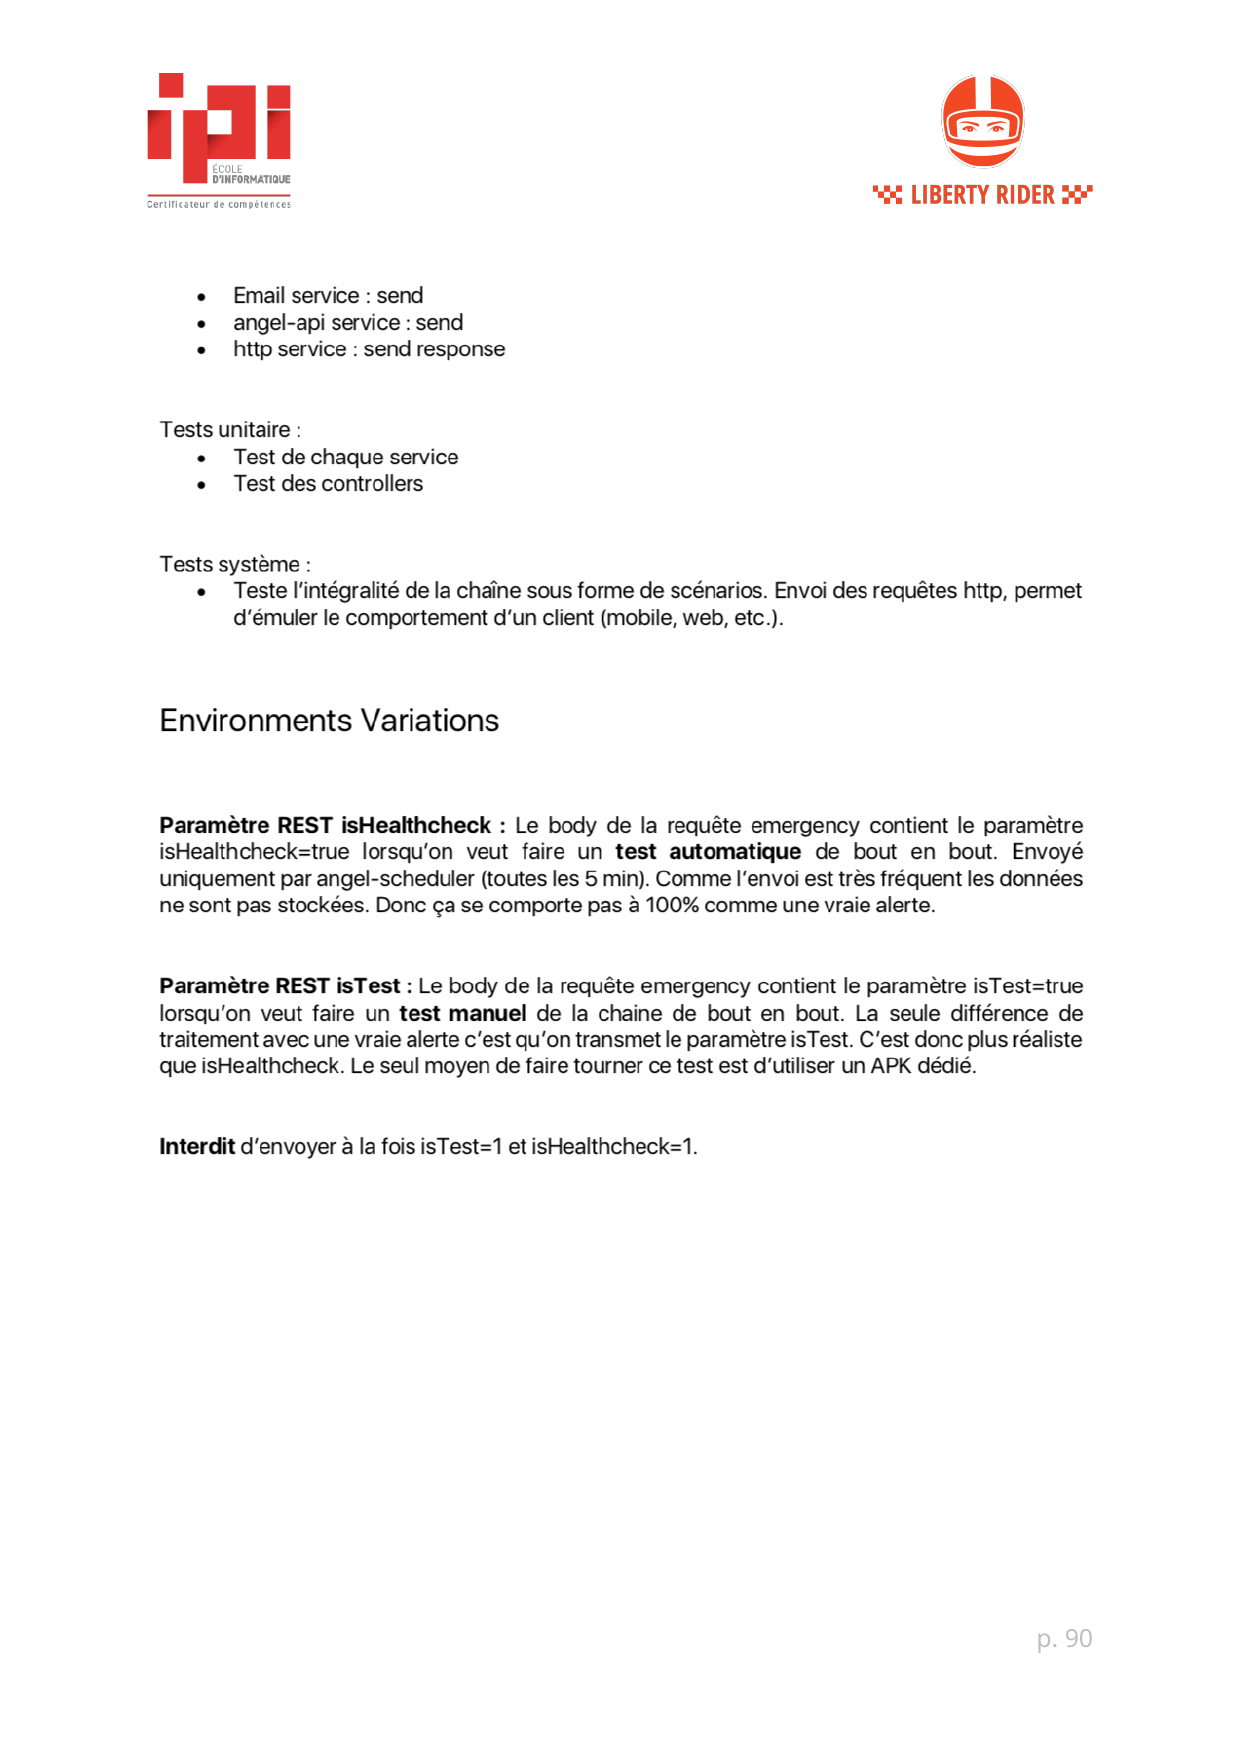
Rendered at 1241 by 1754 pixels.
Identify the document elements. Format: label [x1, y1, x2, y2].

picture [872, 75, 1093, 209]
picture [147, 272, 1093, 1171]
picture [147, 73, 291, 209]
